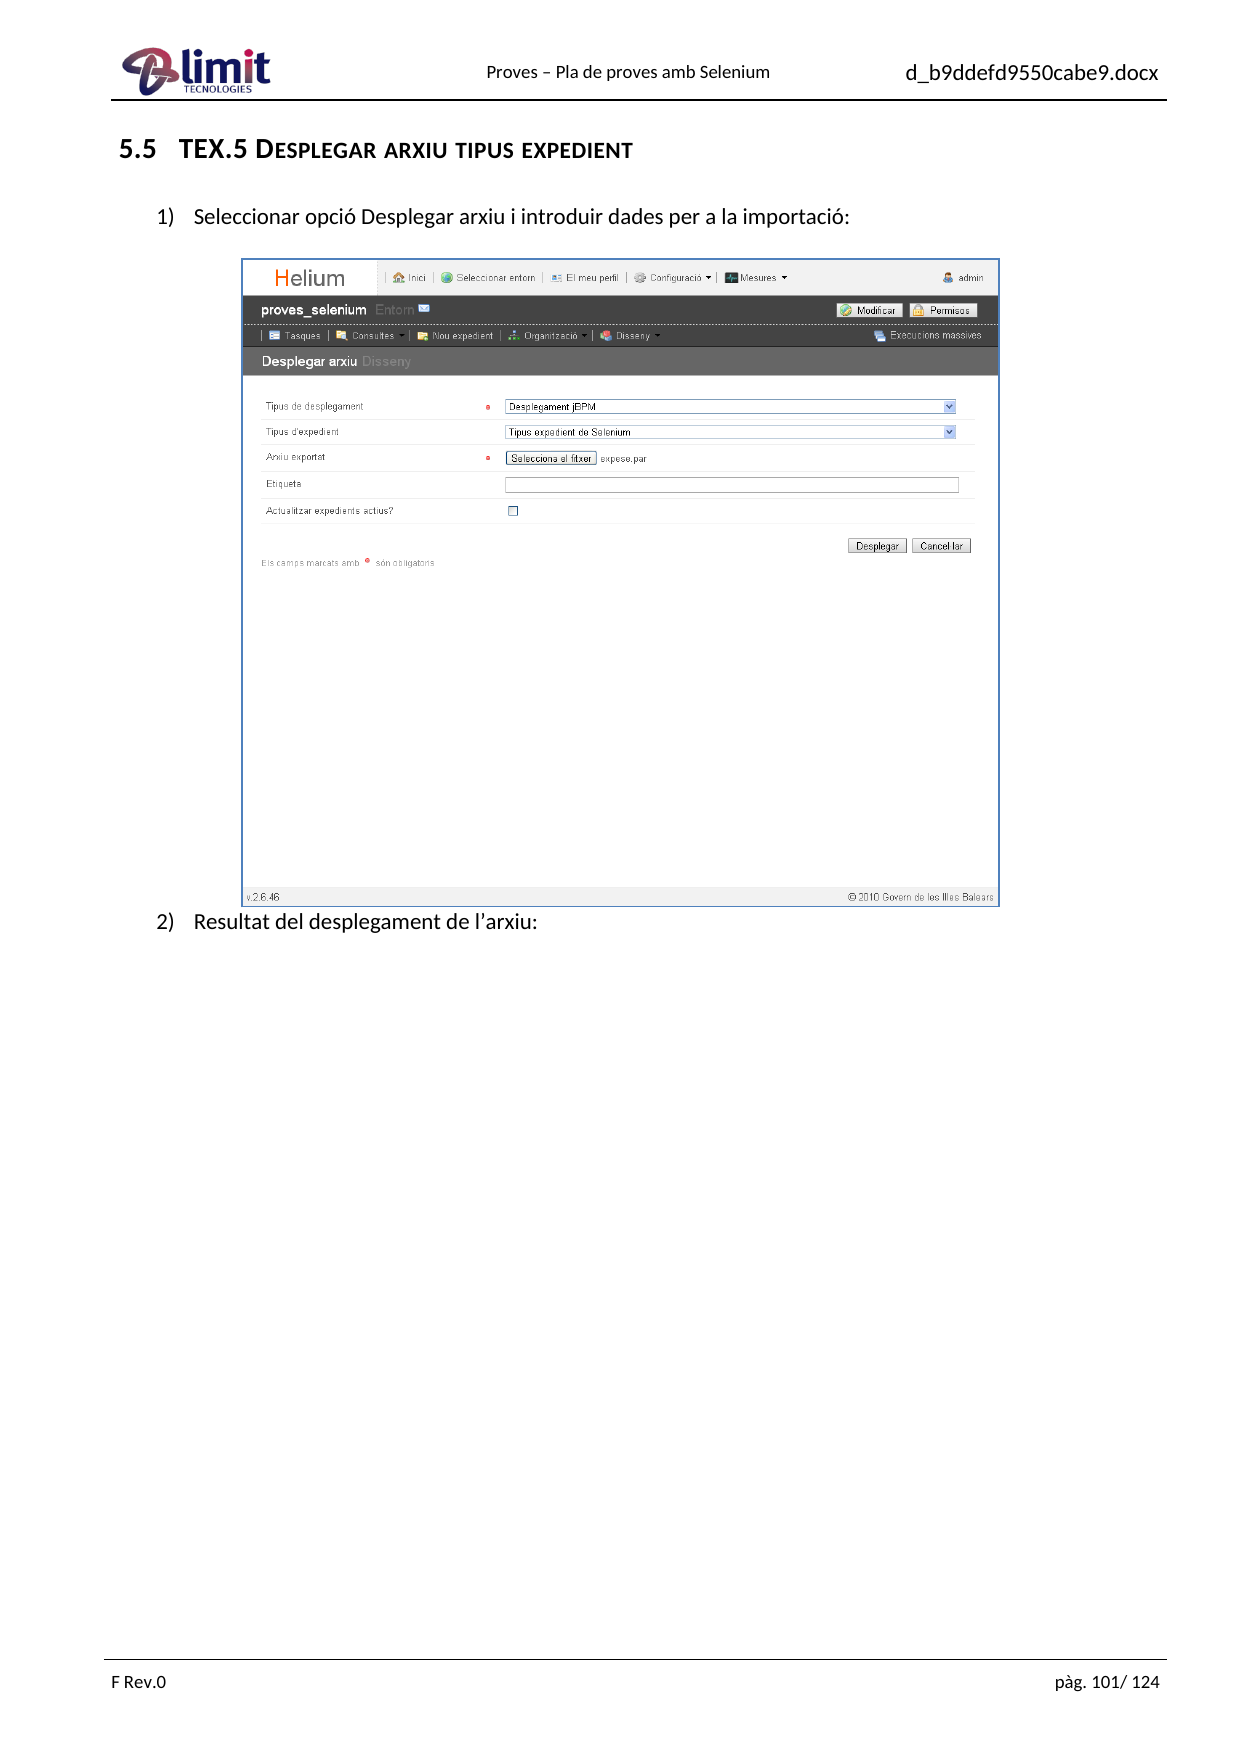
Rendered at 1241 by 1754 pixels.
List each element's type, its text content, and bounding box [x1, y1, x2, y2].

list Resultat del desplegament de l’arxiu: [156, 908, 1122, 936]
subtitle TEX.5 Desplegar arxiu tipus expedient [118, 131, 1122, 166]
picture [118, 45, 275, 100]
picture [243, 260, 998, 907]
list Seleccionar opció Desplegar arxiu i introduir dades per a la importació: [156, 202, 1122, 231]
